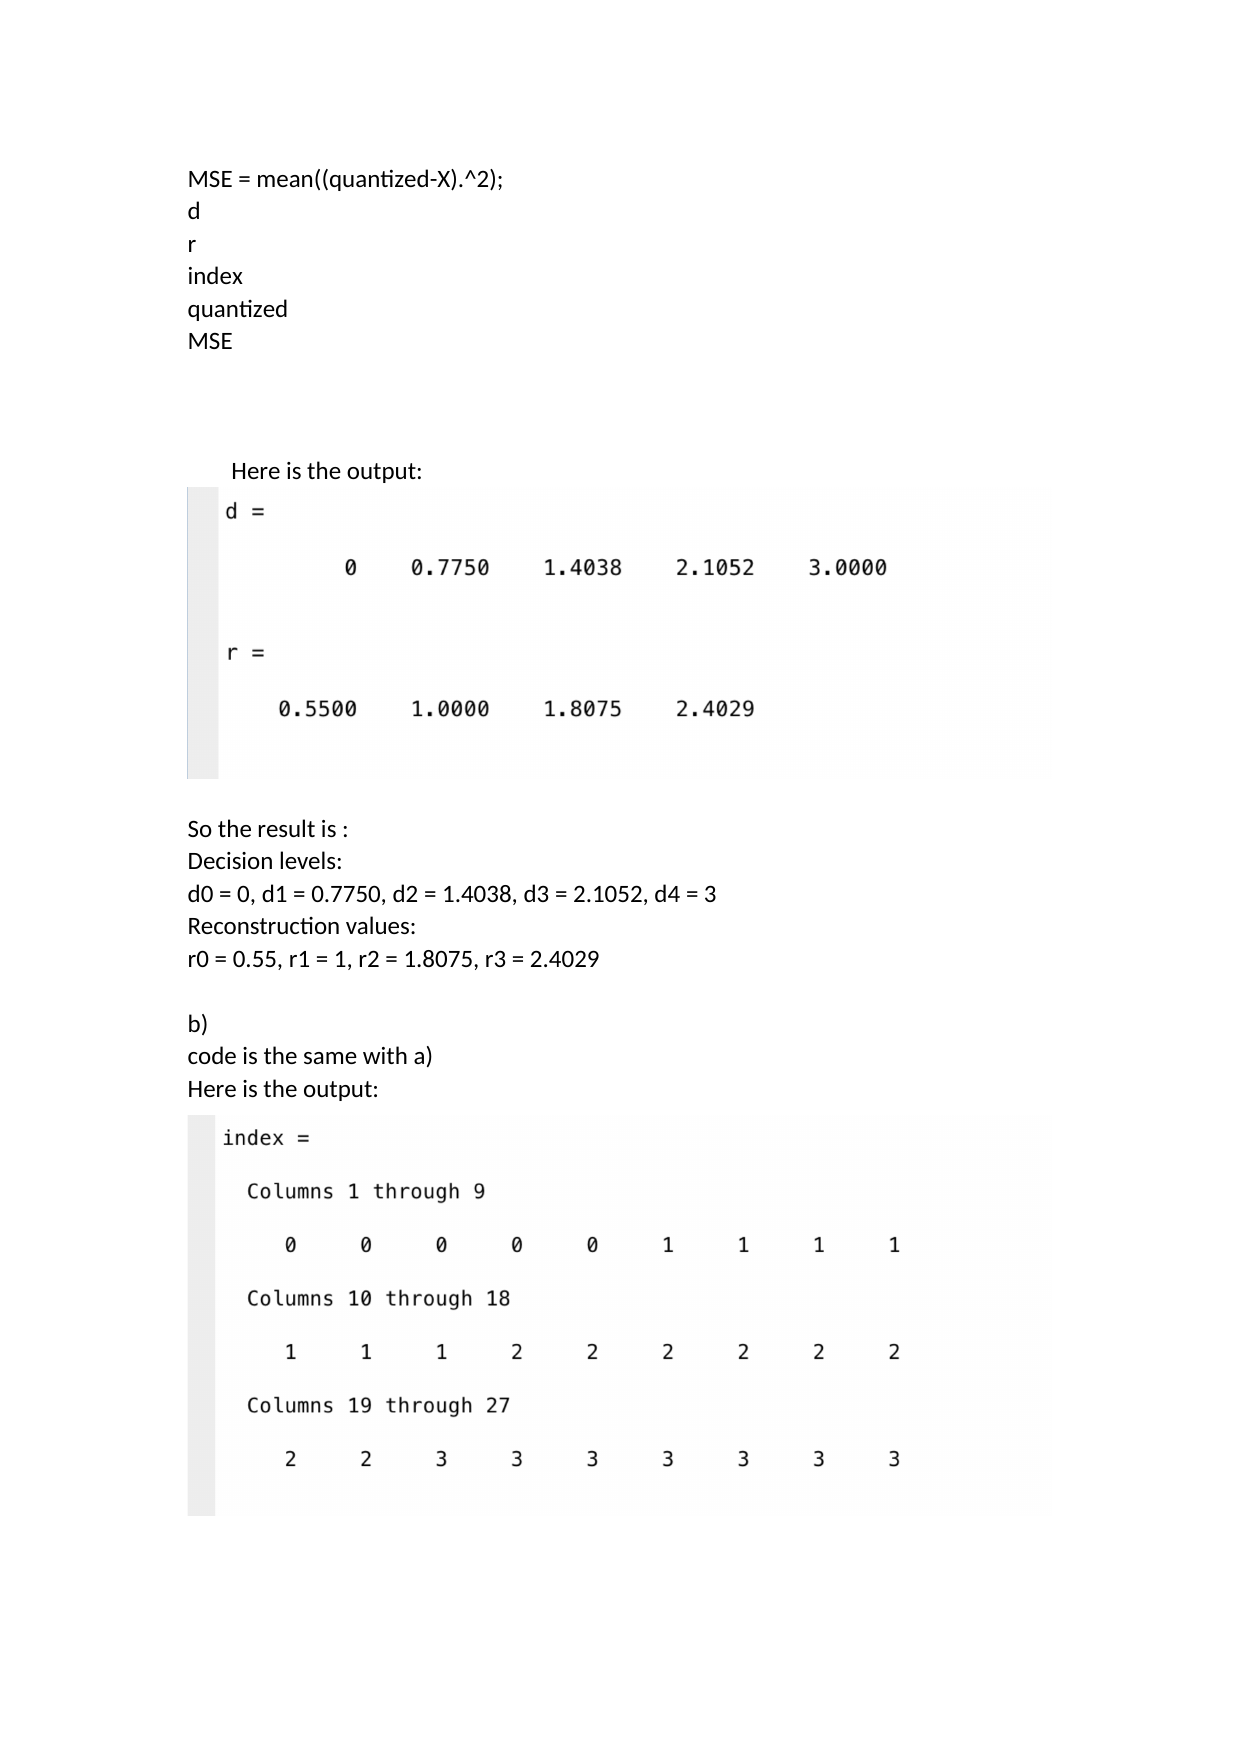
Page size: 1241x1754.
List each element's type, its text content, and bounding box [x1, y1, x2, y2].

text So the result is : [187, 812, 1053, 844]
text MSE [187, 324, 1053, 357]
text code is the same with a) [187, 1039, 1053, 1072]
text index [187, 259, 1053, 292]
text MSE = mean((quantized-X).^2); [187, 162, 1053, 194]
picture [187, 487, 1053, 779]
text d [187, 194, 1053, 227]
text Decision levels: d0 = 0, d1 = 0.7750, d2 = 1.4038, d3 = 2.1052, d4 = 3 [187, 844, 1053, 909]
picture [187, 1115, 1053, 1516]
text r0 = 0.55, r1 = 1, r2 = 1.8075, r3 = 2.4029 [187, 942, 1053, 974]
text Reconstruction values: [187, 909, 1053, 942]
text r [187, 227, 1053, 259]
text b) [187, 1007, 1053, 1039]
text Here is the output: [187, 454, 1053, 487]
text Here is the output: [187, 1072, 1053, 1104]
text quantized [187, 292, 1053, 324]
